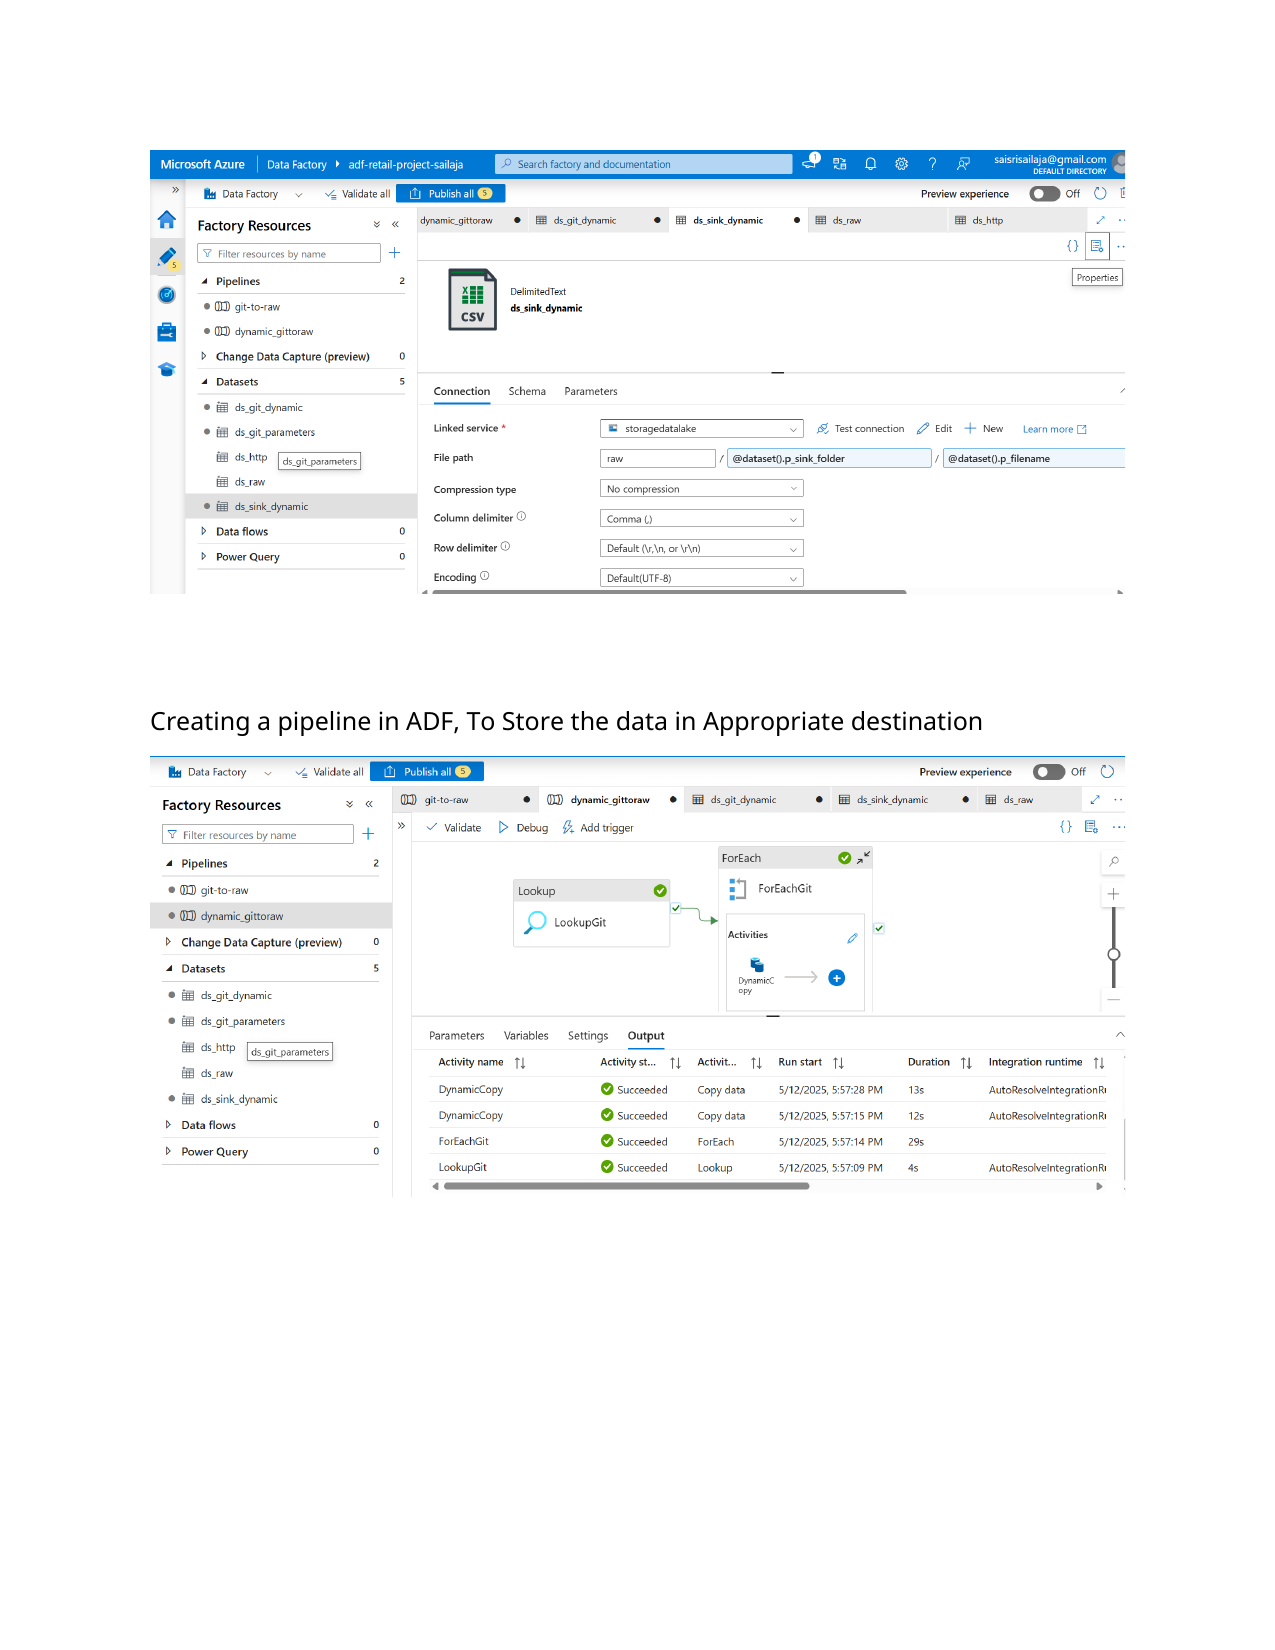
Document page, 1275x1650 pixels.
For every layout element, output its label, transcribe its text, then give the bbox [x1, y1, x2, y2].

picture [150, 150, 1125, 594]
picture [150, 756, 1125, 1197]
text Creating a pipeline in ADF, To Store the data in Appropriate destination [150, 703, 1125, 737]
